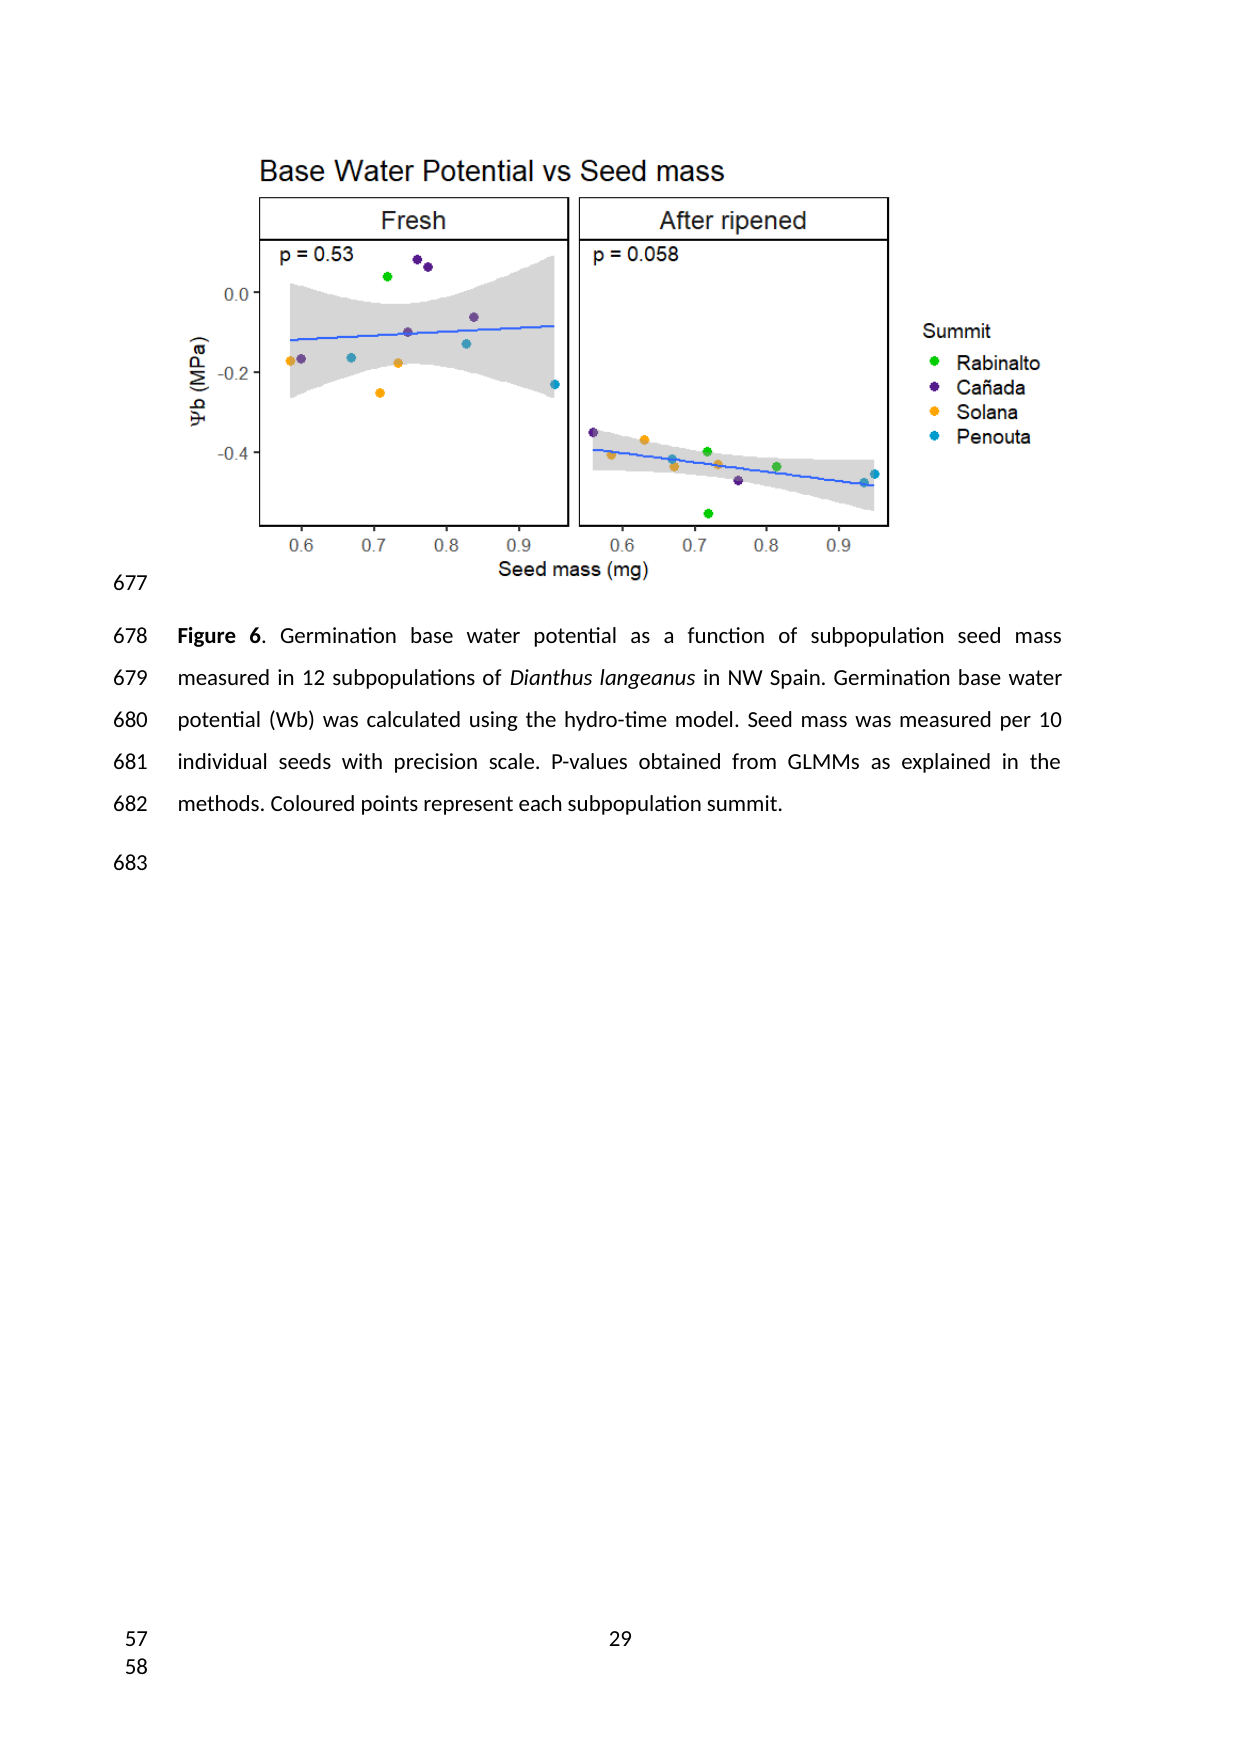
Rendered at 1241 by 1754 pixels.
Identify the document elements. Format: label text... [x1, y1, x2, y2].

picture [177, 147, 1063, 591]
text Figure 6. Germination base water potential as a function of subpopulation seed mass measured in 12 subpopulations of Dianthus langeanus in NW Spain. Germination base water potential (Wb) was calculated using the hydro-time model. Seed mass was measured per 10 individual seeds with precision scale. P-values obtained from GLMMs as explained in the methods. Coloured points represent each subpopulation summit. [177, 621, 1063, 817]
